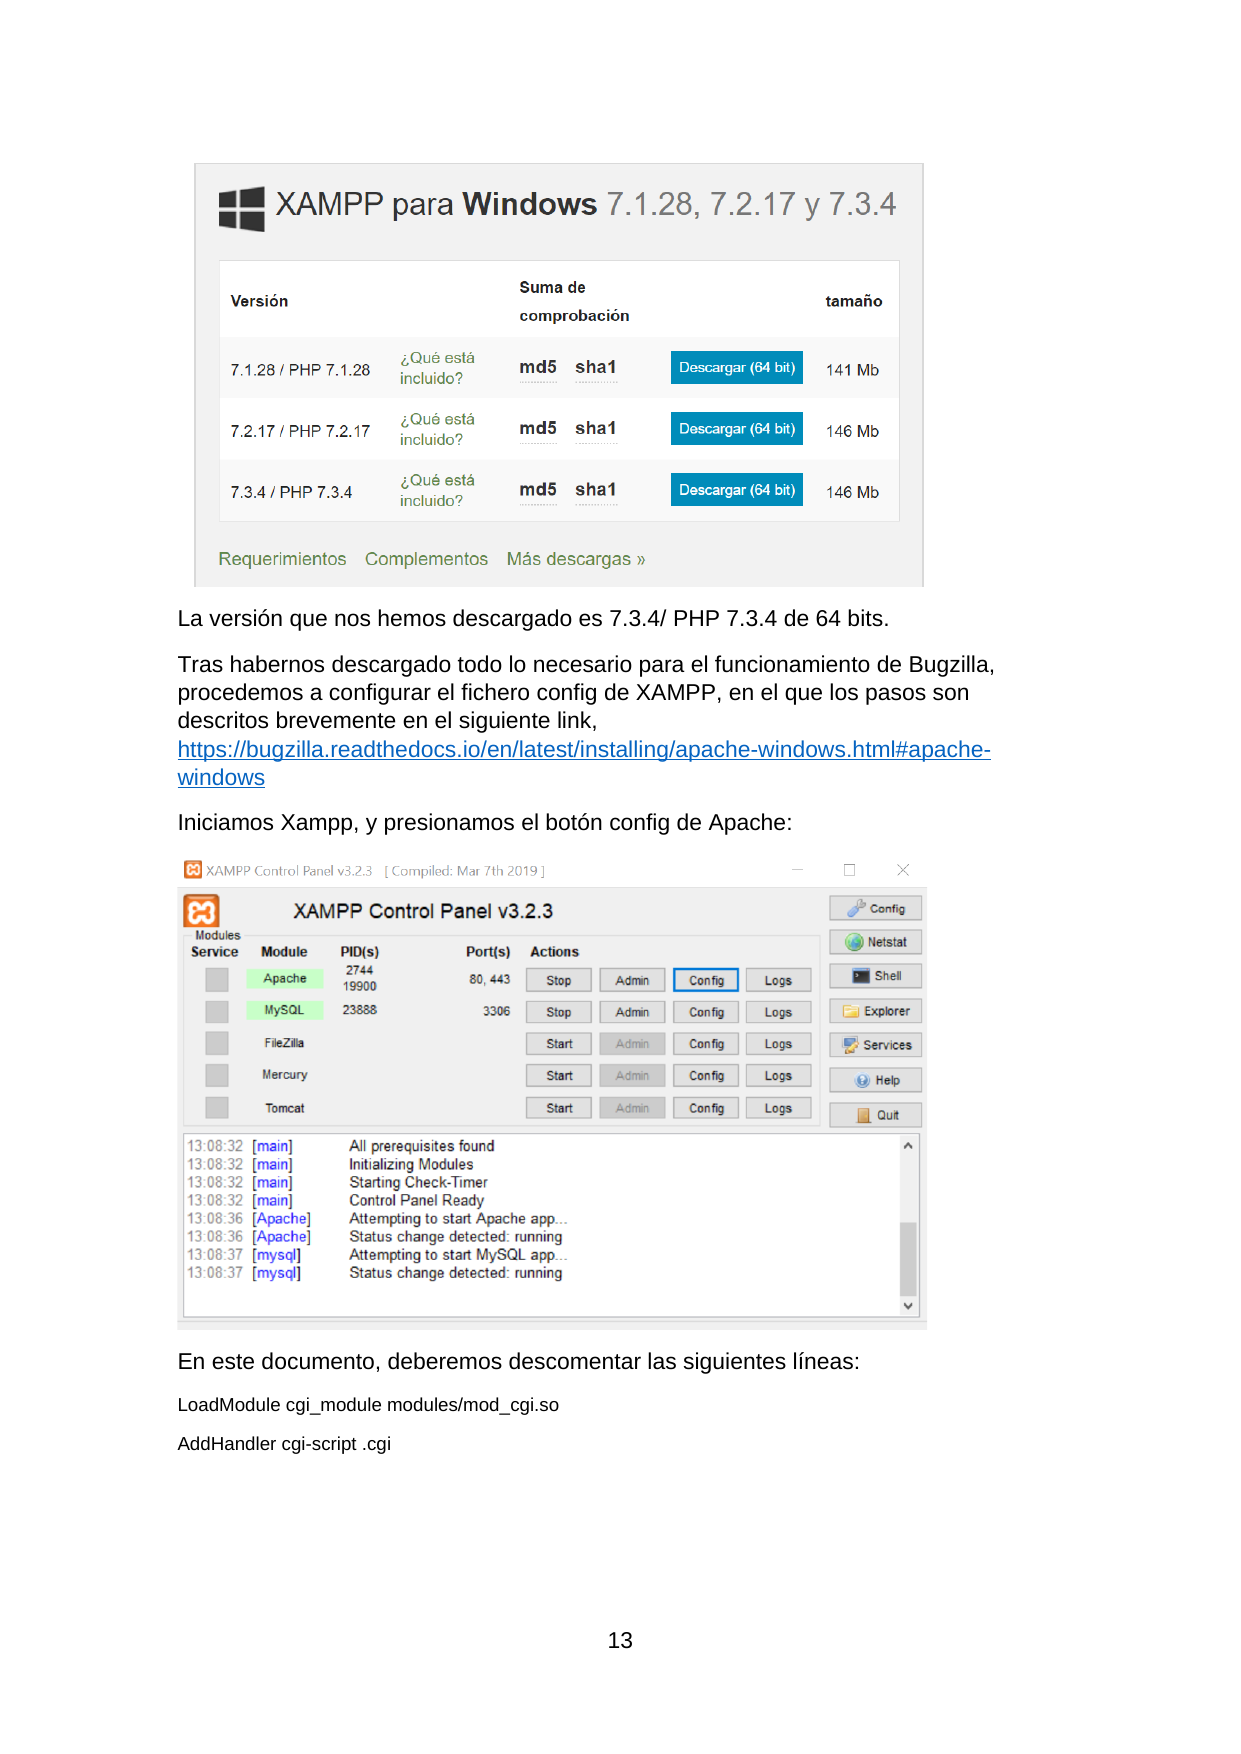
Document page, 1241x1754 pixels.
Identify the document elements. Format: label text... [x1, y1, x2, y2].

text En este documento, deberemos descomentar las siguientes líneas: [177, 1348, 1063, 1374]
picture [177, 854, 928, 1330]
text La versión que nos hemos descargado es 7.3.4/ PHP 7.3.4 de 64 bits. [177, 605, 1063, 632]
text LoadModule cgi_module modules/mod_cgi.so [177, 1393, 1063, 1415]
text AddHandler cgi-script .cgi [177, 1433, 1063, 1455]
text Iniciamos Xampp, y presionamos el botón config de Apache: [177, 809, 1063, 836]
text Tras habernos descargado todo lo necesario para el funcionamiento de Bugzilla, procedemos a configurar el fichero config de XAMPP, en el que los pasos son descritos brevemente en el siguiente link, https://bugzilla.readthedocs.io/en/latest/installing/apache-windows.html#apache-windows [177, 651, 1063, 791]
picture [177, 147, 928, 587]
